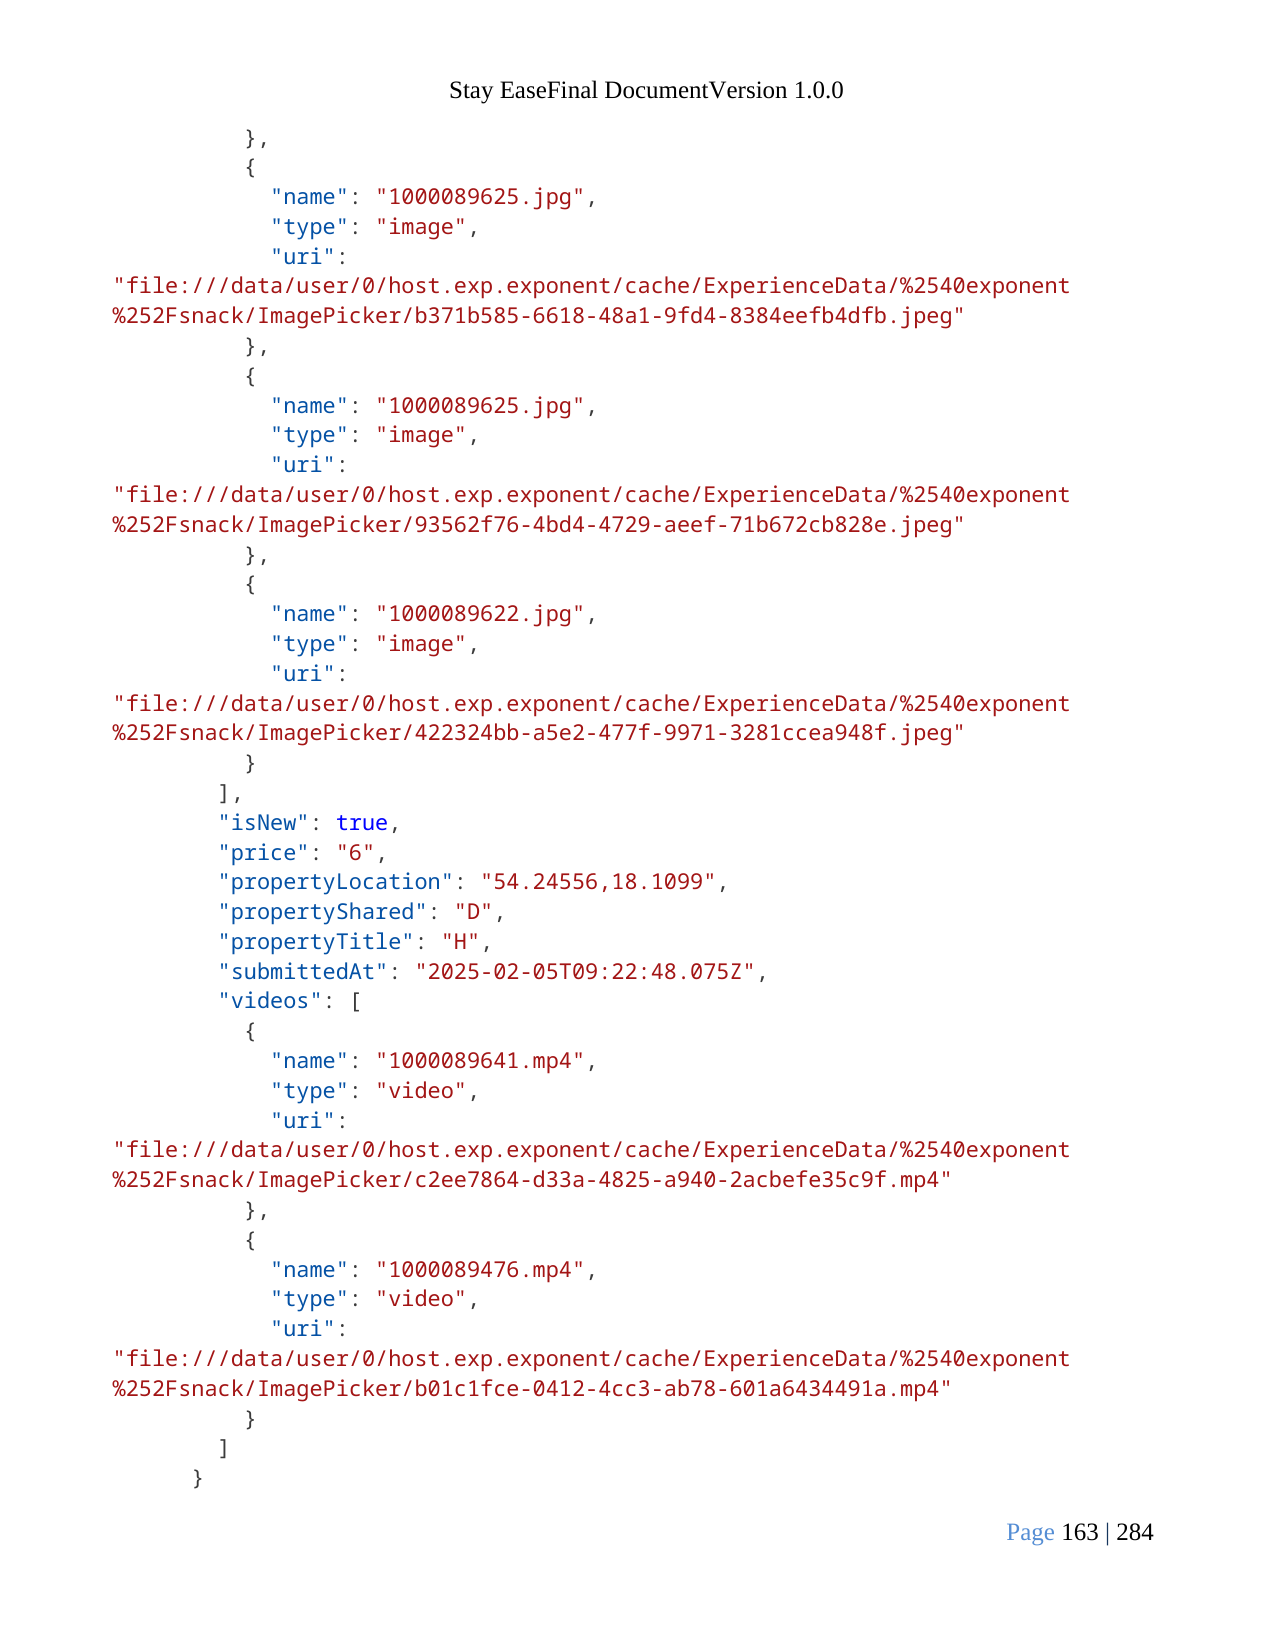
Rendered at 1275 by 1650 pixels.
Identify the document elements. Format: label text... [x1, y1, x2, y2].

text "type": "image", [112, 628, 1181, 658]
text "uri": "file:///data/user/0/host.exp.exponent/cache/ExperienceData/%2540exponent%252Fsnack/ImagePicker/93562f76-4bd4-4729-aeef-71b672cb828e.jpeg" [112, 449, 1181, 538]
text }, [112, 121, 1181, 151]
text "uri": "file:///data/user/0/host.exp.exponent/cache/ExperienceData/%2540exponent%252Fsnack/ImagePicker/422324bb-a5e2-477f-9971-3281ccea948f.jpeg" [112, 658, 1181, 747]
text "type": "video", [112, 1075, 1181, 1104]
text "name": "1000089625.jpg", [112, 181, 1181, 211]
text "uri": "file:///data/user/0/host.exp.exponent/cache/ExperienceData/%2540exponent%252Fsnack/ImagePicker/c2ee7864-d33a-4825-a940-2acbefe35c9f.mp4" [112, 1104, 1181, 1194]
text "price": "6", [112, 836, 1181, 866]
text { [112, 568, 1181, 598]
text "videos": [ [112, 985, 1181, 1015]
text } [112, 1462, 1181, 1492]
text "type": "image", [112, 211, 1181, 241]
text "propertyTitle": "H", [112, 926, 1181, 956]
text } [112, 747, 1181, 777]
text "submittedAt": "2025-02-05T09:22:48.075Z", [112, 956, 1181, 985]
text "name": "1000089476.mp4", [112, 1253, 1181, 1283]
text "name": "1000089622.jpg", [112, 598, 1181, 628]
text "name": "1000089641.mp4", [112, 1045, 1181, 1075]
text "uri": "file:///data/user/0/host.exp.exponent/cache/ExperienceData/%2540exponent%252Fsnack/ImagePicker/b371b585-6618-48a1-9fd4-8384eefb4dfb.jpeg" [112, 241, 1181, 330]
text "name": "1000089625.jpg", [112, 389, 1181, 419]
text { [112, 360, 1181, 389]
text { [112, 1015, 1181, 1045]
text "uri": "file:///data/user/0/host.exp.exponent/cache/ExperienceData/%2540exponent%252Fsnack/ImagePicker/b01c1fce-0412-4cc3-ab78-601a6434491a.mp4" [112, 1313, 1181, 1402]
text }, [112, 330, 1181, 360]
text } [112, 1402, 1181, 1432]
text "isNew": true, [112, 807, 1181, 836]
text "propertyLocation": "54.24556,18.1099", [112, 866, 1181, 896]
text "propertyShared": "D", [112, 896, 1181, 926]
text { [112, 1224, 1181, 1253]
text { [112, 151, 1181, 181]
text }, [112, 1194, 1181, 1224]
text "type": "video", [112, 1283, 1181, 1313]
text ] [112, 1432, 1181, 1462]
text "type": "image", [112, 419, 1181, 449]
text ], [112, 777, 1181, 807]
text }, [112, 538, 1181, 568]
